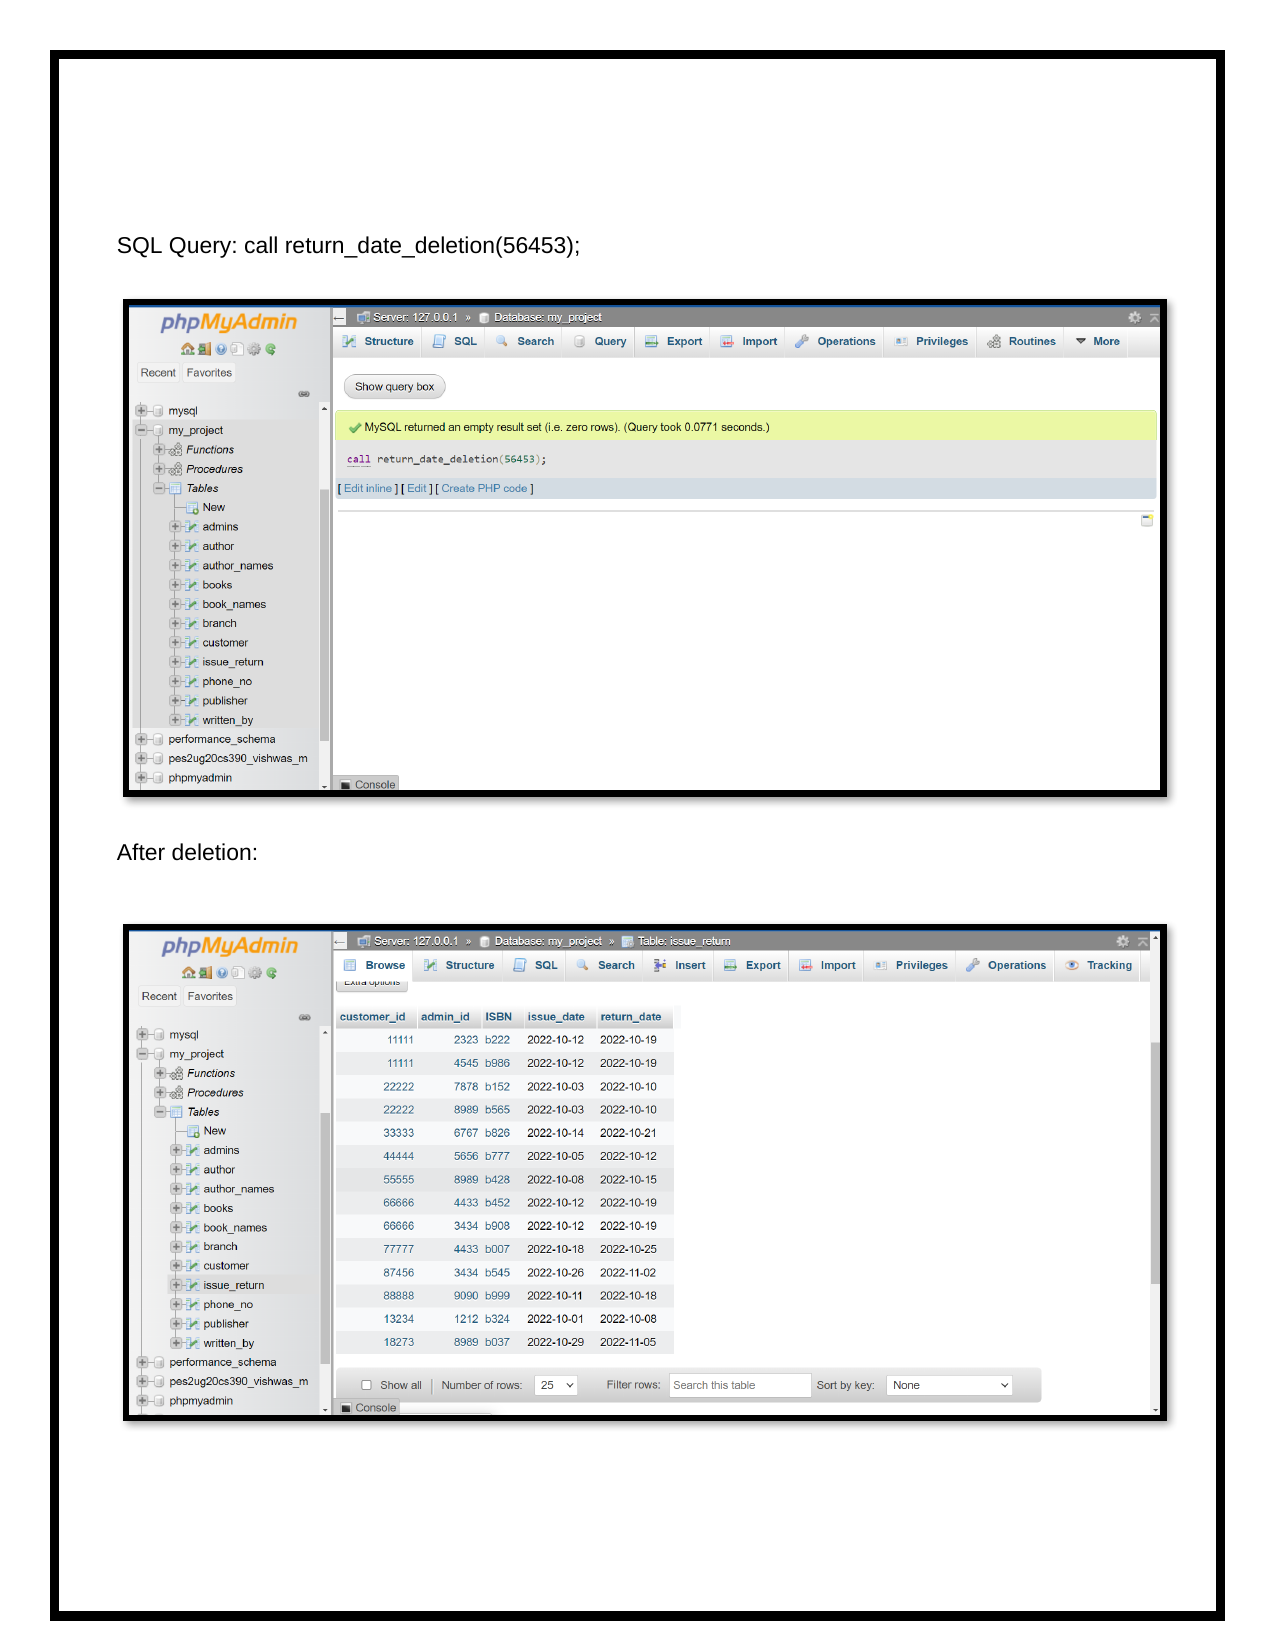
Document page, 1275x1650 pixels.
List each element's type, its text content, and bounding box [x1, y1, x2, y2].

text After deletion: [117, 839, 1148, 865]
text SQL Query: call return_date_deletion(56453); [117, 232, 1148, 259]
picture [129, 305, 1160, 790]
picture [129, 930, 1160, 1415]
